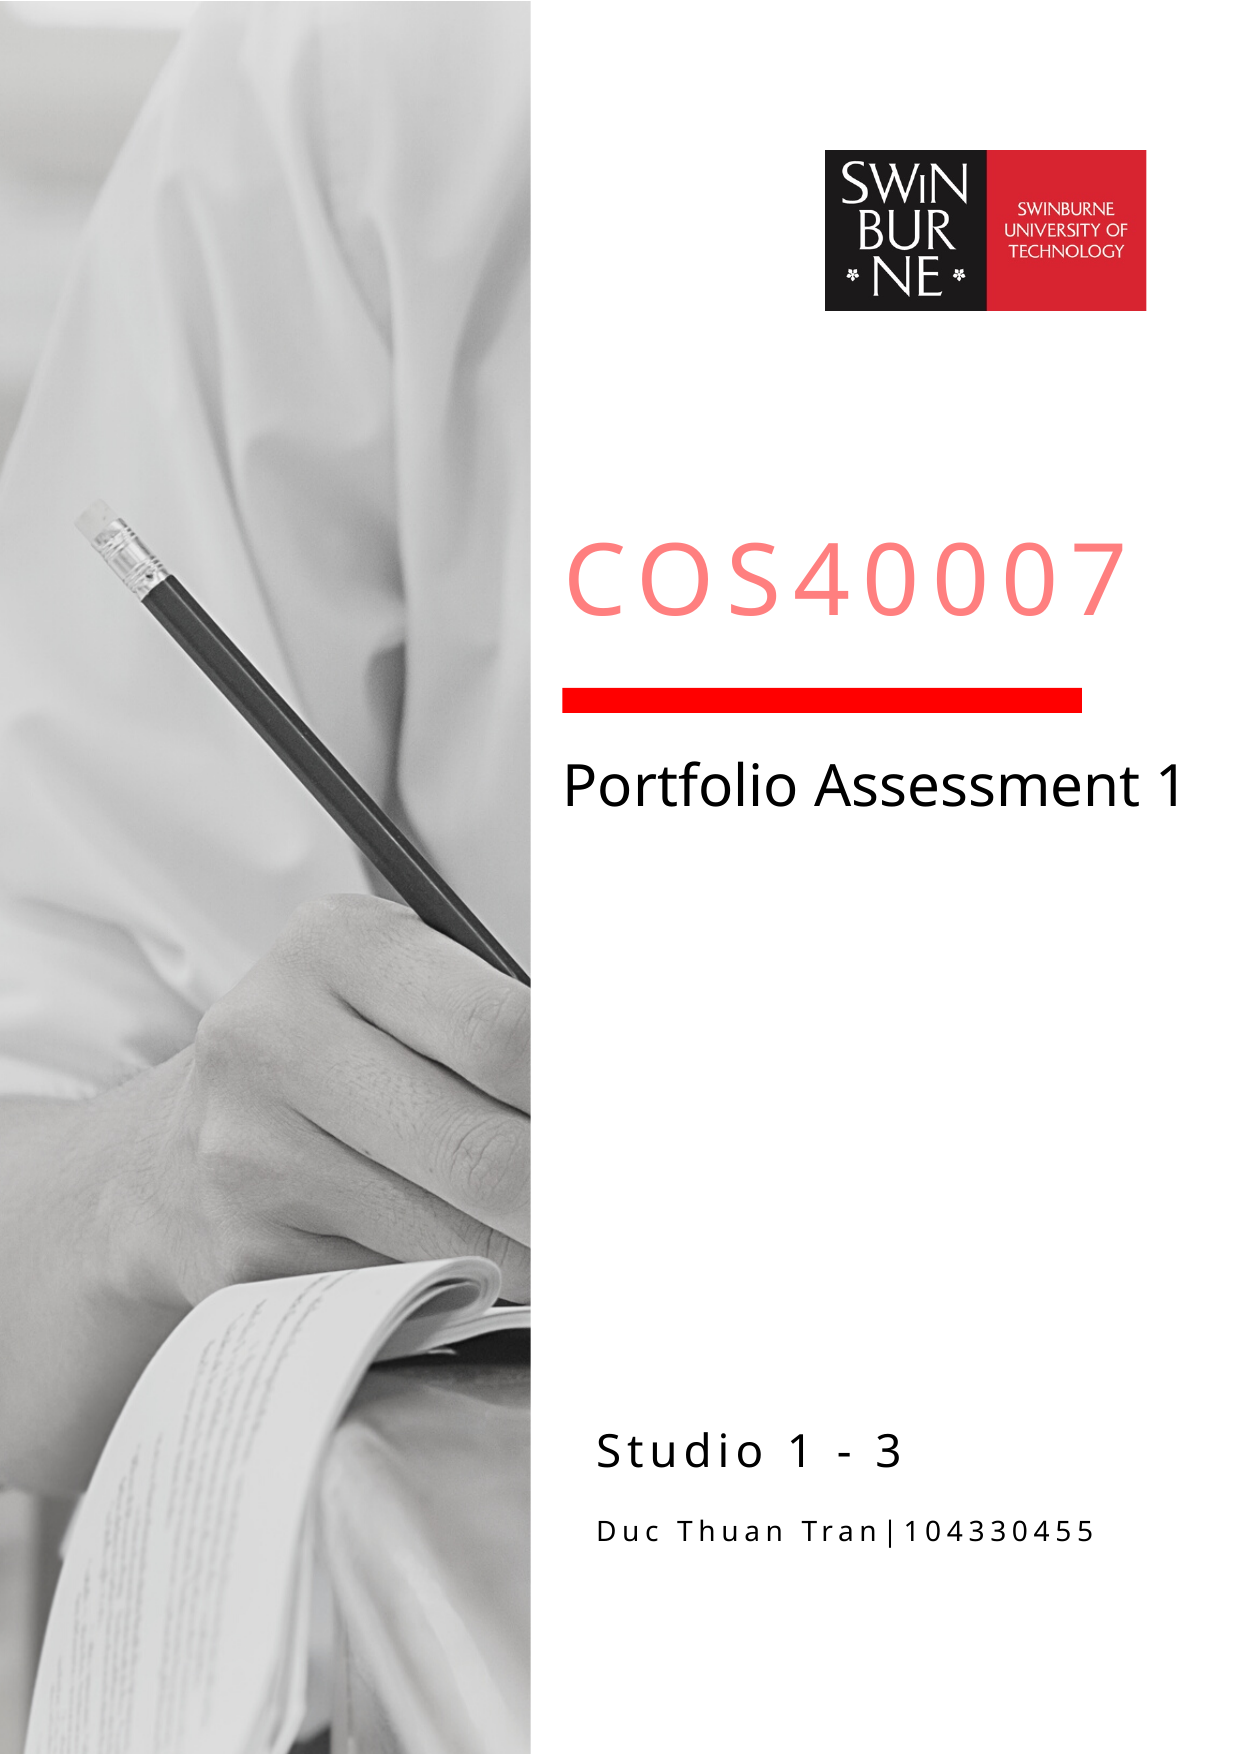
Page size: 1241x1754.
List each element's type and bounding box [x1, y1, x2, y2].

picture [825, 150, 1147, 311]
picture [0, 1, 531, 1754]
